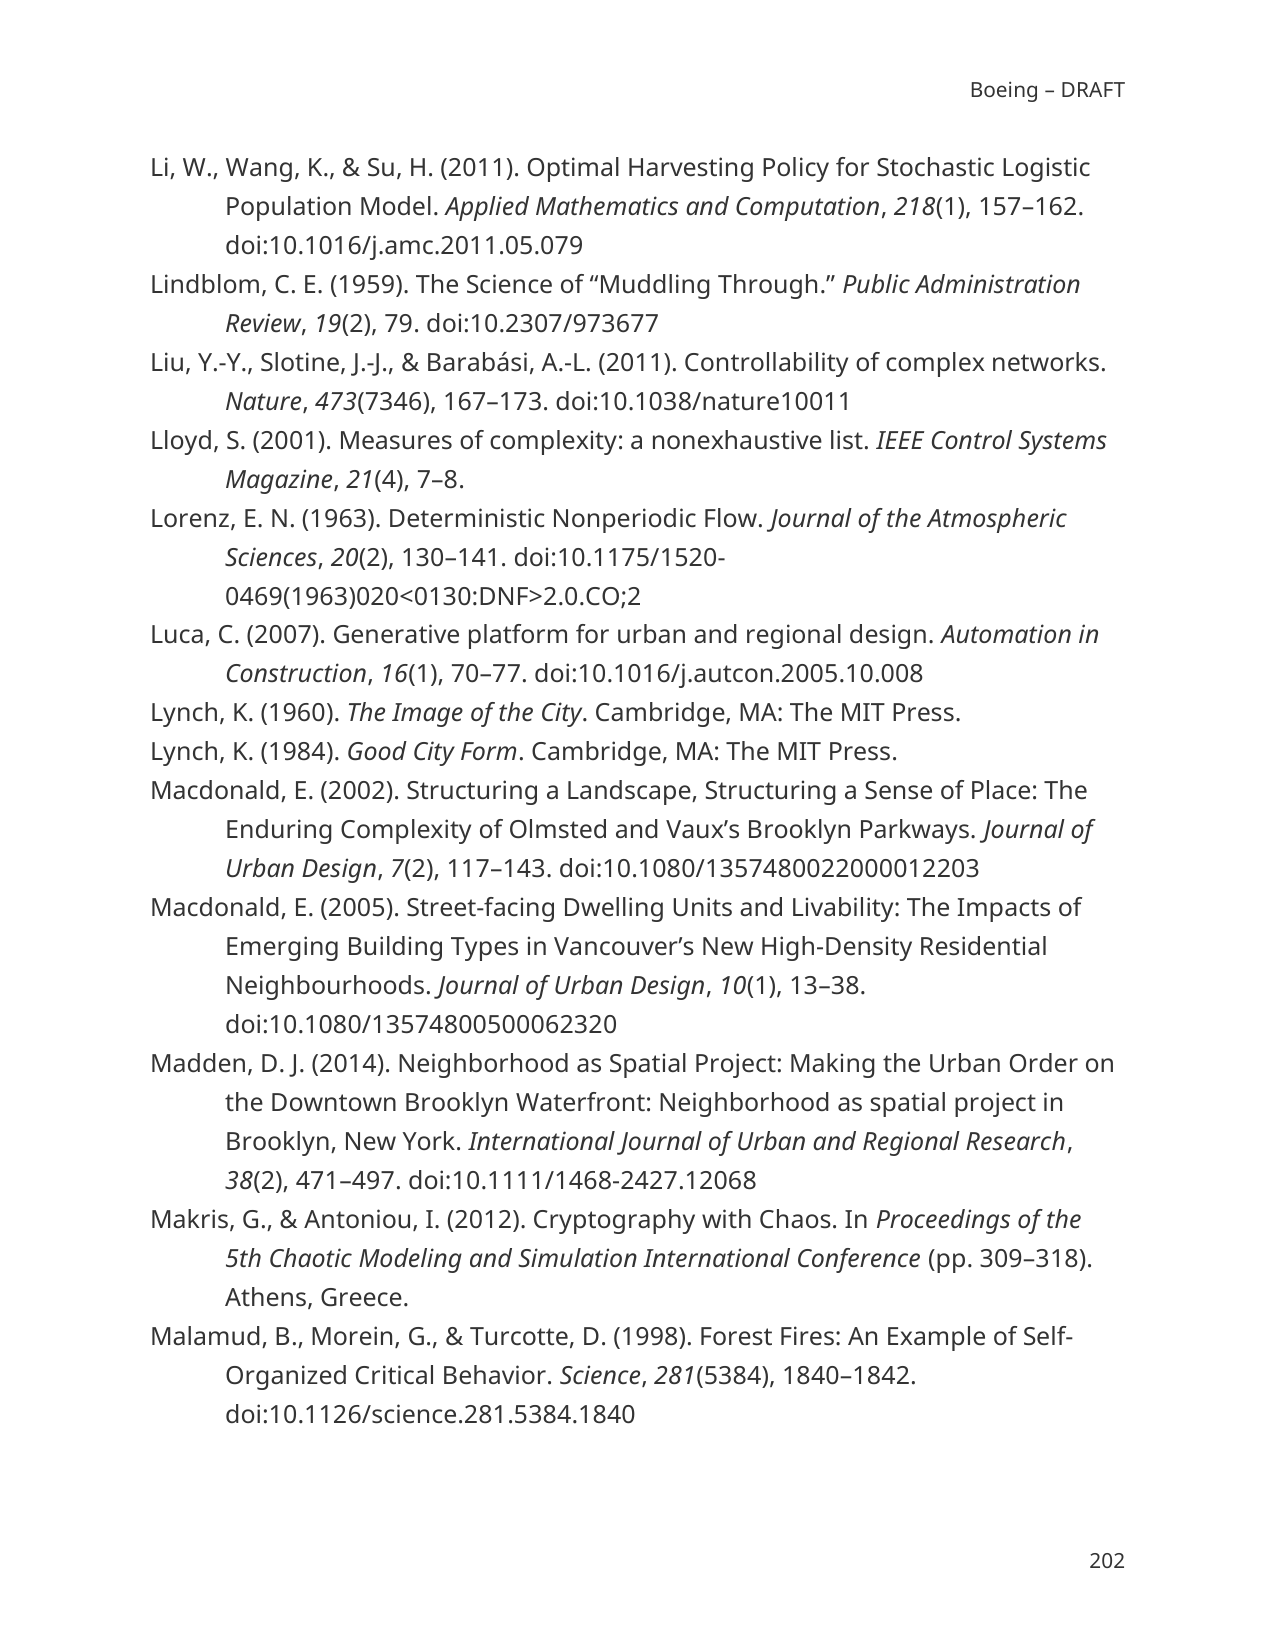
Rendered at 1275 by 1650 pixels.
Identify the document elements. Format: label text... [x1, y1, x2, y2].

text Liu, Y.-Y., Slotine, J.-J., & Barabási, A.-L. (2011). Controllability of complex networks. Nature, 473(7346), 167–173. doi:10.1038/nature10011 [150, 345, 1125, 418]
text Lynch, K. (1984). Good City Form. Cambridge, MA: The MIT Press. [150, 734, 1125, 768]
text Macdonald, E. (2002). Structuring a Landscape, Structuring a Sense of Place: The Enduring Complexity of Olmsted and Vaux’s Brooklyn Parkways. Journal of Urban Design, 7(2), 117–143. doi:10.1080/1357480022000012203 [150, 773, 1125, 885]
text Luca, C. (2007). Generative platform for urban and regional design. Automation in Construction, 16(1), 70–77. doi:10.1016/j.autcon.2005.10.008 [150, 617, 1125, 690]
text Lindblom, C. E. (1959). The Science of “Muddling Through.” Public Administration Review, 19(2), 79. doi:10.2307/973677 [150, 267, 1125, 340]
text Li, W., Wang, K., & Su, H. (2011). Optimal Harvesting Policy for Stochastic Logistic Population Model. Applied Mathematics and Computation, 218(1), 157–162. doi:10.1016/j.amc.2011.05.079 [150, 150, 1125, 262]
text Madden, D. J. (2014). Neighborhood as Spatial Project: Making the Urban Order on the Downtown Brooklyn Waterfront: Neighborhood as spatial project in Brooklyn, New York. International Journal of Urban and Regional Research, 38(2), 471–497. doi:10.1111/1468-2427.12068 [150, 1046, 1125, 1197]
text Lloyd, S. (2001). Measures of complexity: a nonexhaustive list. IEEE Control Systems Magazine, 21(4), 7–8. [150, 423, 1125, 496]
text Makris, G., & Antoniou, I. (2012). Cryptography with Chaos. In Proceedings of the 5th Chaotic Modeling and Simulation International Conference (pp. 309–318). Athens, Greece. [150, 1202, 1125, 1314]
text Macdonald, E. (2005). Street-facing Dwelling Units and Livability: The Impacts of Emerging Building Types in Vancouver’s New High-Density Residential Neighbourhoods. Journal of Urban Design, 10(1), 13–38. doi:10.1080/13574800500062320 [150, 890, 1125, 1041]
text Lorenz, E. N. (1963). Deterministic Nonperiodic Flow. Journal of the Atmospheric Sciences, 20(2), 130–141. doi:10.1175/1520-0469(1963)020<0130:DNF>2.0.CO;2 [150, 501, 1125, 612]
text Lynch, K. (1960). The Image of the City. Cambridge, MA: The MIT Press. [150, 695, 1125, 729]
text Malamud, B., Morein, G., & Turcotte, D. (1998). Forest Fires: An Example of Self-Organized Critical Behavior. Science, 281(5384), 1840–1842. doi:10.1126/science.281.5384.1840 [150, 1319, 1125, 1431]
